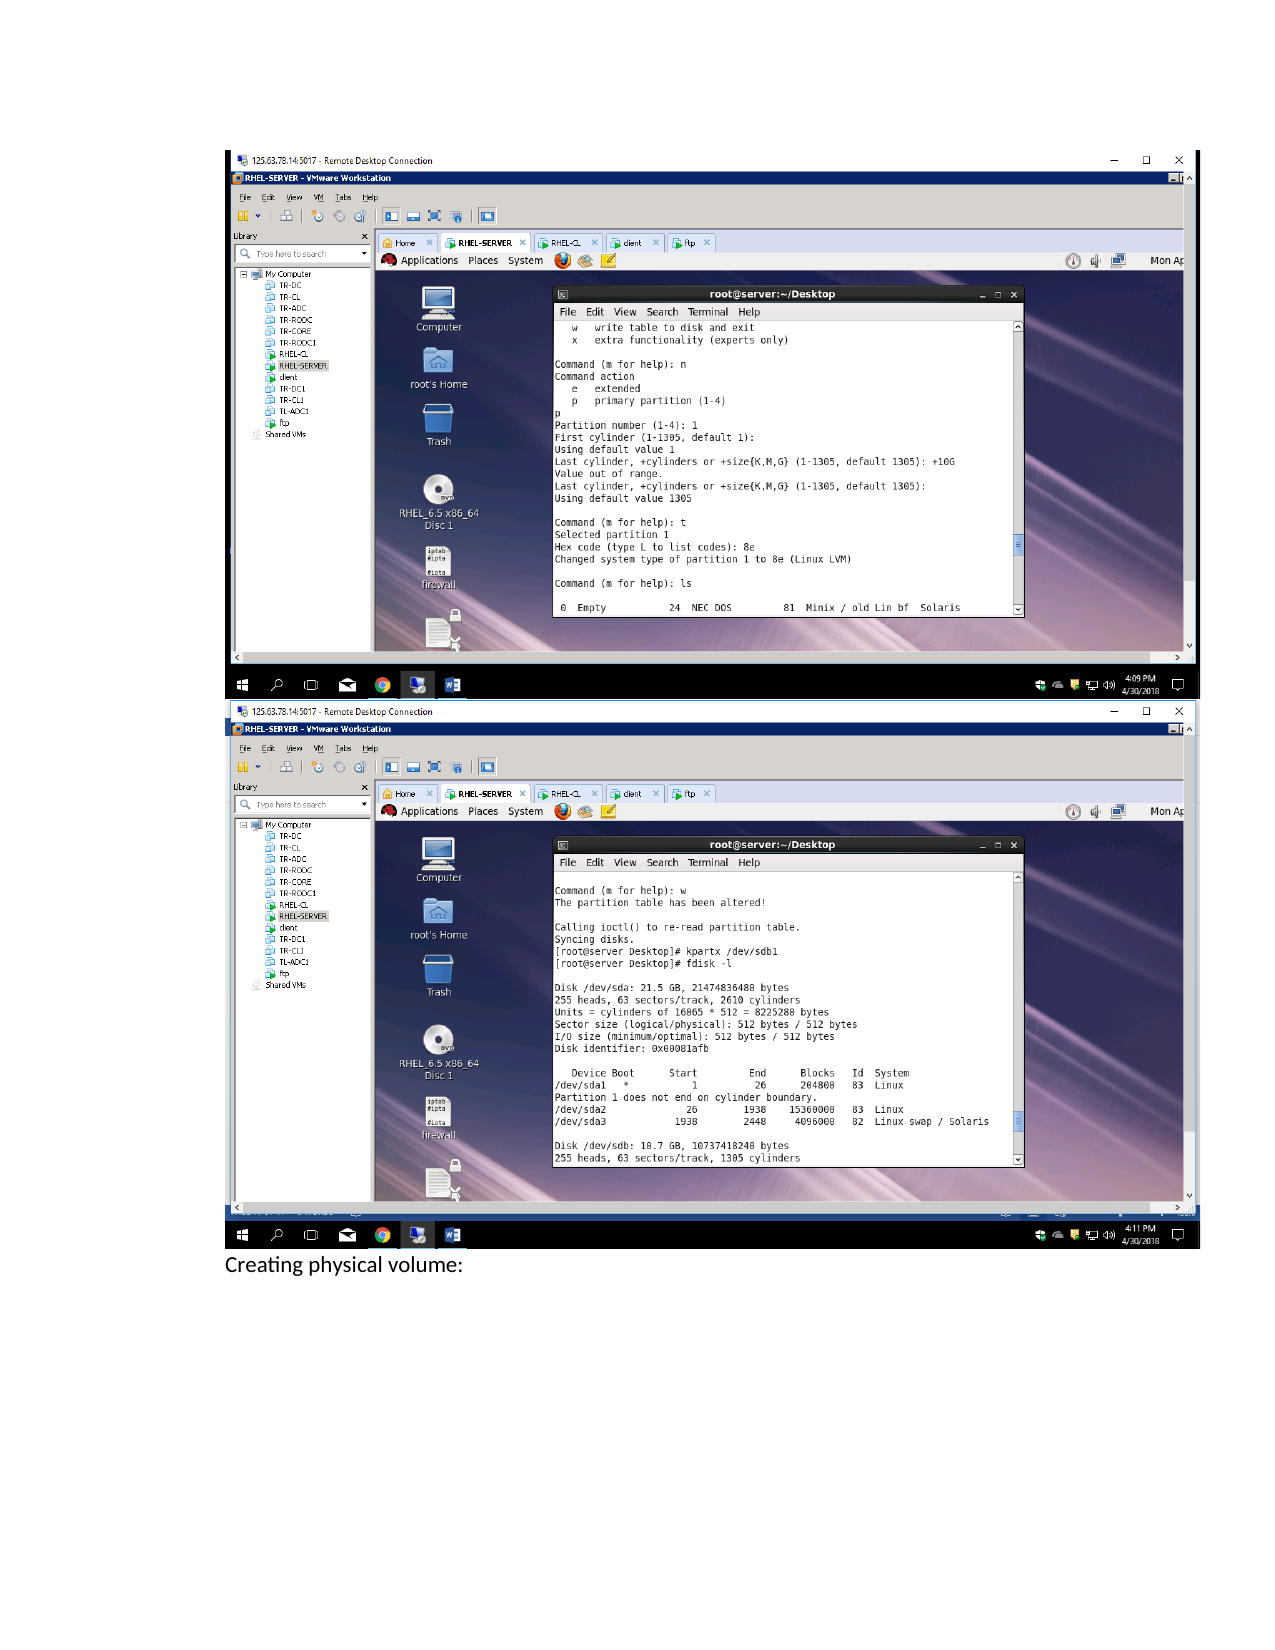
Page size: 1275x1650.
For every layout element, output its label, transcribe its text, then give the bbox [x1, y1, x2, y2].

picture [225, 150, 1200, 699]
picture [225, 700, 1200, 1249]
list Creating physical volume: [225, 1251, 1125, 1279]
